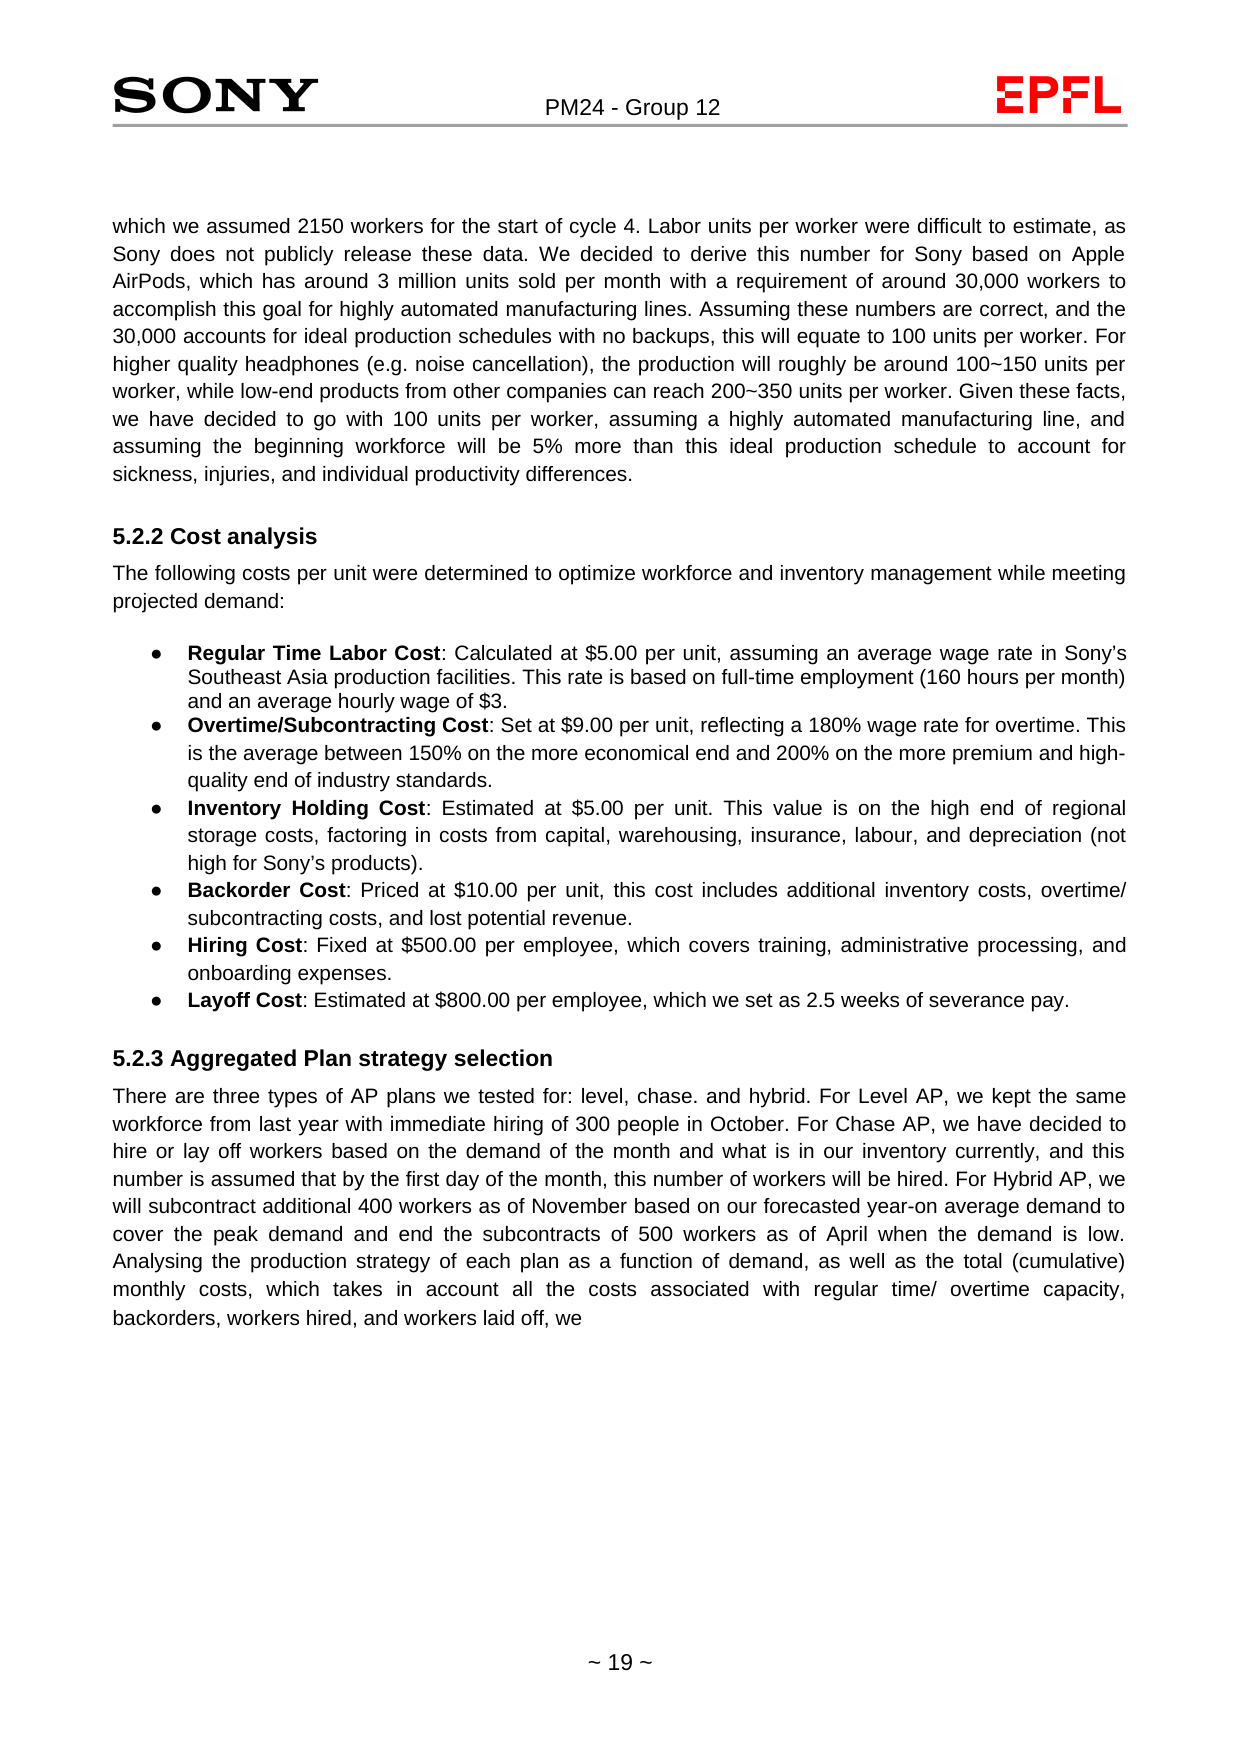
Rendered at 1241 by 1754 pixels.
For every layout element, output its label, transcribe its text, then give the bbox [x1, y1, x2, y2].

list Backorder Cost: Priced at $10.00 per unit, this cost includes additional inventory costs, overtime/ subcontracting costs, and lost potential revenue. [150, 878, 1128, 929]
list Overtime/Subcontracting Cost: Set at $9.00 per unit, reflecting a 180% wage rate for overtime. This is the average between 150% on the more economical end and 200% on the more premium and high-quality end of industry standards. [150, 713, 1128, 792]
picture [112, 75, 320, 116]
list Layoff Cost: Estimated at $800.00 per employee, which we set as 2.5 weeks of severance pay. [150, 988, 1128, 1012]
picture [995, 75, 1123, 116]
list Hiring Cost: Fixed at $500.00 per employee, which covers training, administrative processing, and onboarding expenses. [150, 933, 1128, 984]
subtitle 5.2.3 Aggregated Plan strategy selection [112, 1045, 1128, 1072]
text There are three types of AP plans we tested for: level, chase. and hybrid. For Level AP, we kept the same workforce from last year with immediate hiring of 300 people in October. For Chase AP, we have decided to hire or lay off workers based on the demand of the month and what is in our inventory currently, and this number is assumed that by the first day of the month, this number of workers will be hired. For Hybrid AP, we will subcontract additional 400 workers as of November based on our forecasted year-on average demand to cover the peak demand and end the subcontracts of 500 workers as of April when the demand is low. Analysing the production strategy of each plan as a function of demand, as well as the total (cumulative) monthly costs, which takes in account all the costs associated with regular time/ overtime capacity, backorders, workers hired, and workers laid off, we [112, 1084, 1128, 1331]
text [112, 214, 1128, 486]
text The following costs per unit were determined to optimize workforce and inventory management while meeting projected demand: [112, 561, 1128, 613]
list Inventory Holding Cost: Estimated at $5.00 per unit. This value is on the high end of regional storage costs, factoring in costs from capital, warehousing, insurance, labour, and depreciation (not high for Sony’s products). [150, 796, 1128, 874]
subtitle 5.2.2 Cost analysis [112, 523, 1128, 549]
list Regular Time Labor Cost: Calculated at $5.00 per unit, assuming an average wage rate in Sony’s Southeast Asia production facilities. This rate is based on full-time employment (160 hours per month) and an average hourly wage of $3. [150, 641, 1128, 713]
